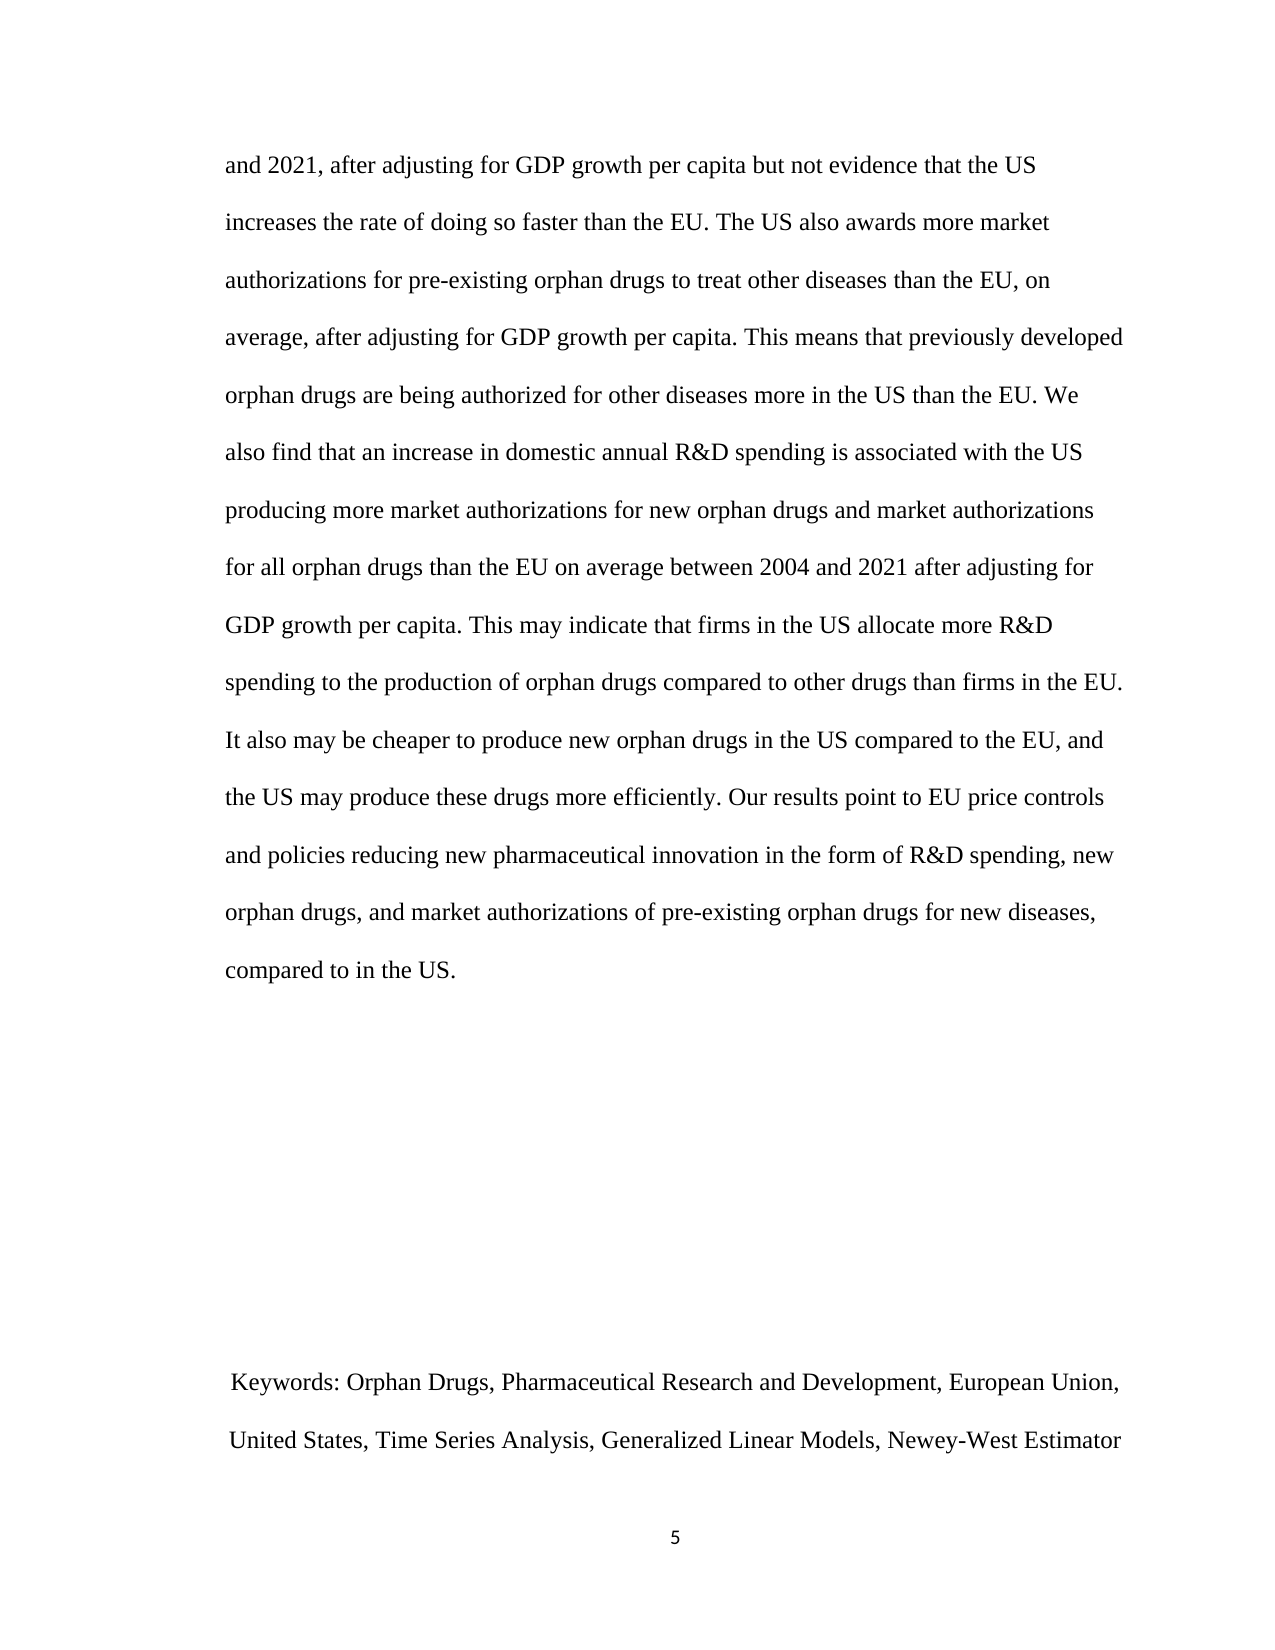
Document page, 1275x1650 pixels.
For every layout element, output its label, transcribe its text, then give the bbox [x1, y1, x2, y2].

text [225, 150, 1125, 984]
text Keywords: Orphan Drugs, Pharmaceutical Research and Development, European Union, United States, Time Series Analysis, Generalized Linear Models, Newey-West Estimator [225, 1367, 1125, 1454]
